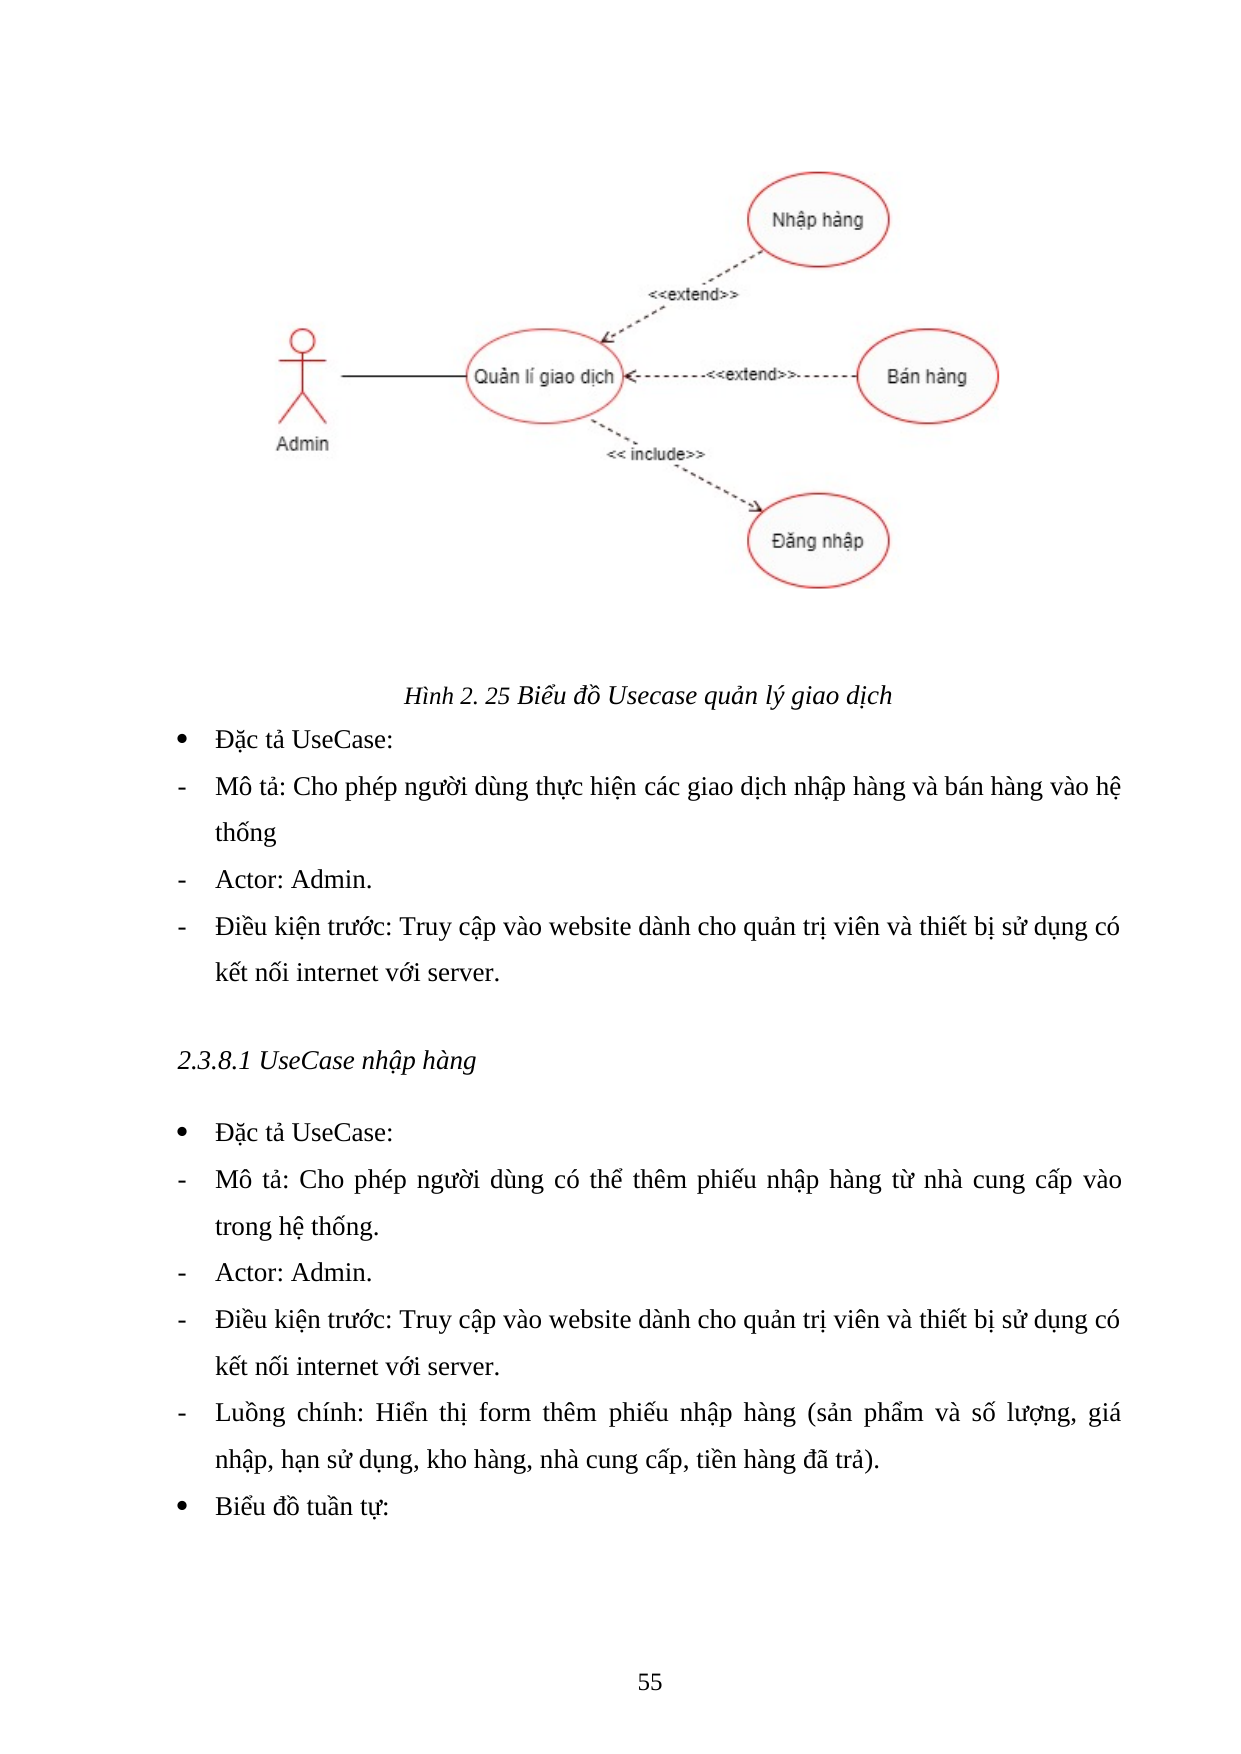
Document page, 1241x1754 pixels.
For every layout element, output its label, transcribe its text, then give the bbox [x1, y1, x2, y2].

subtitle 2.3.8.1 UseCase nhập hàng [177, 1044, 1122, 1076]
list Actor: Admin. [177, 1256, 1122, 1287]
list Actor: Admin. [177, 863, 1122, 894]
list Mô tả: Cho phép người dùng có thể thêm phiếu nhập hàng từ nhà cung cấp vào trong hệ thống. [177, 1163, 1122, 1241]
list Điều kiện trước: Truy cập vào website dành cho quản trị viên và thiết bị sử dụng có kết nối internet với server. [177, 1303, 1122, 1381]
subtitle Đặc tả UseCase: [177, 723, 1122, 754]
list Đặc tả UseCase: [177, 1116, 1122, 1147]
list Điều kiện trước: Truy cập vào website dành cho quản trị viên và thiết bị sử dụng có kết nối internet với server. [177, 910, 1122, 988]
list Luồng chính: Hiển thị form thêm phiếu nhập hàng (sản phẩm và số lượng, giá nhập, hạn sử dụng, kho hàng, nhà cung cấp, tiền hàng đã trả). [177, 1396, 1122, 1474]
list Mô tả: Cho phép người dùng thực hiện các giao dịch nhập hàng và bán hàng vào hệ thống [177, 770, 1122, 848]
list Biểu đồ tuần tự: [177, 1489, 1122, 1521]
picture [177, 147, 1068, 653]
